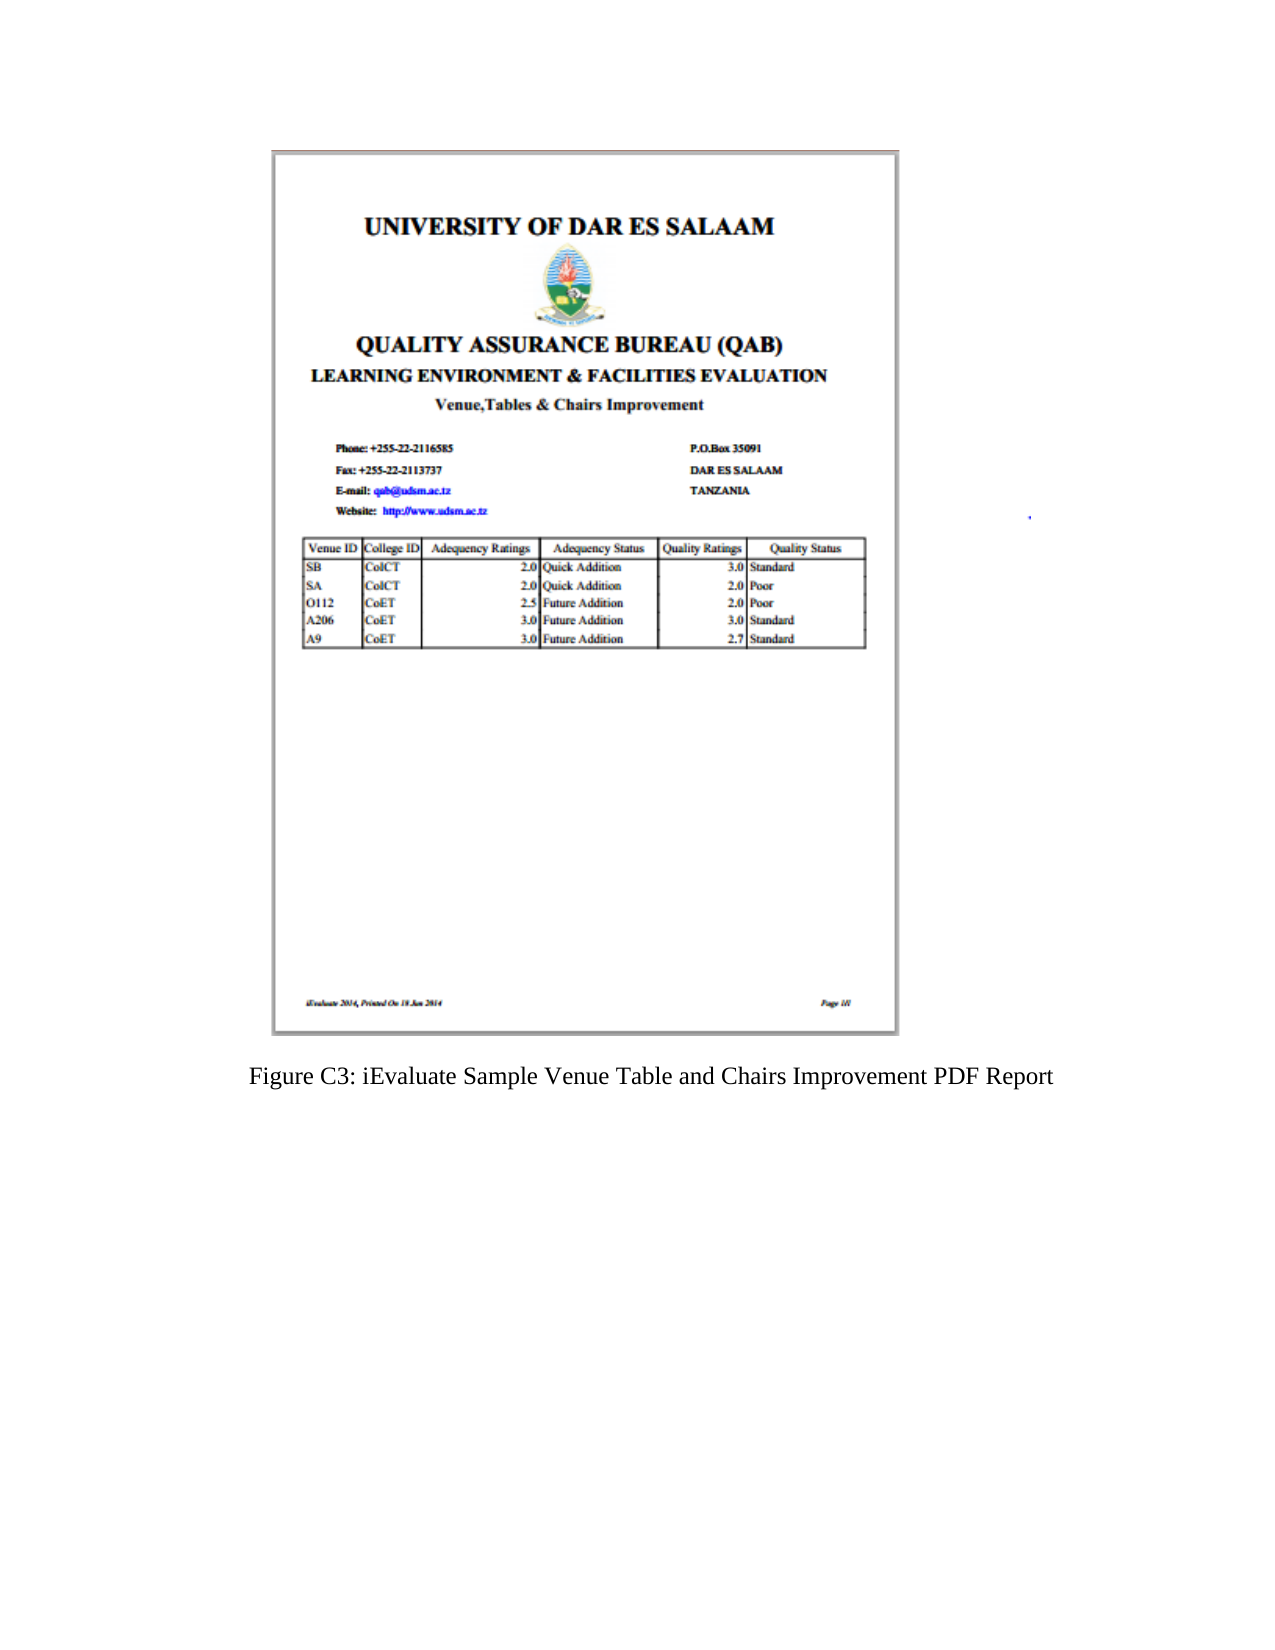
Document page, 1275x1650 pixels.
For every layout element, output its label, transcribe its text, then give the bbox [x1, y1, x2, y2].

subtitle Figure C3: iEvaluate Sample Venue Table and Chairs Improvement PDF Report [177, 1061, 1125, 1090]
picture [271, 150, 1031, 1036]
